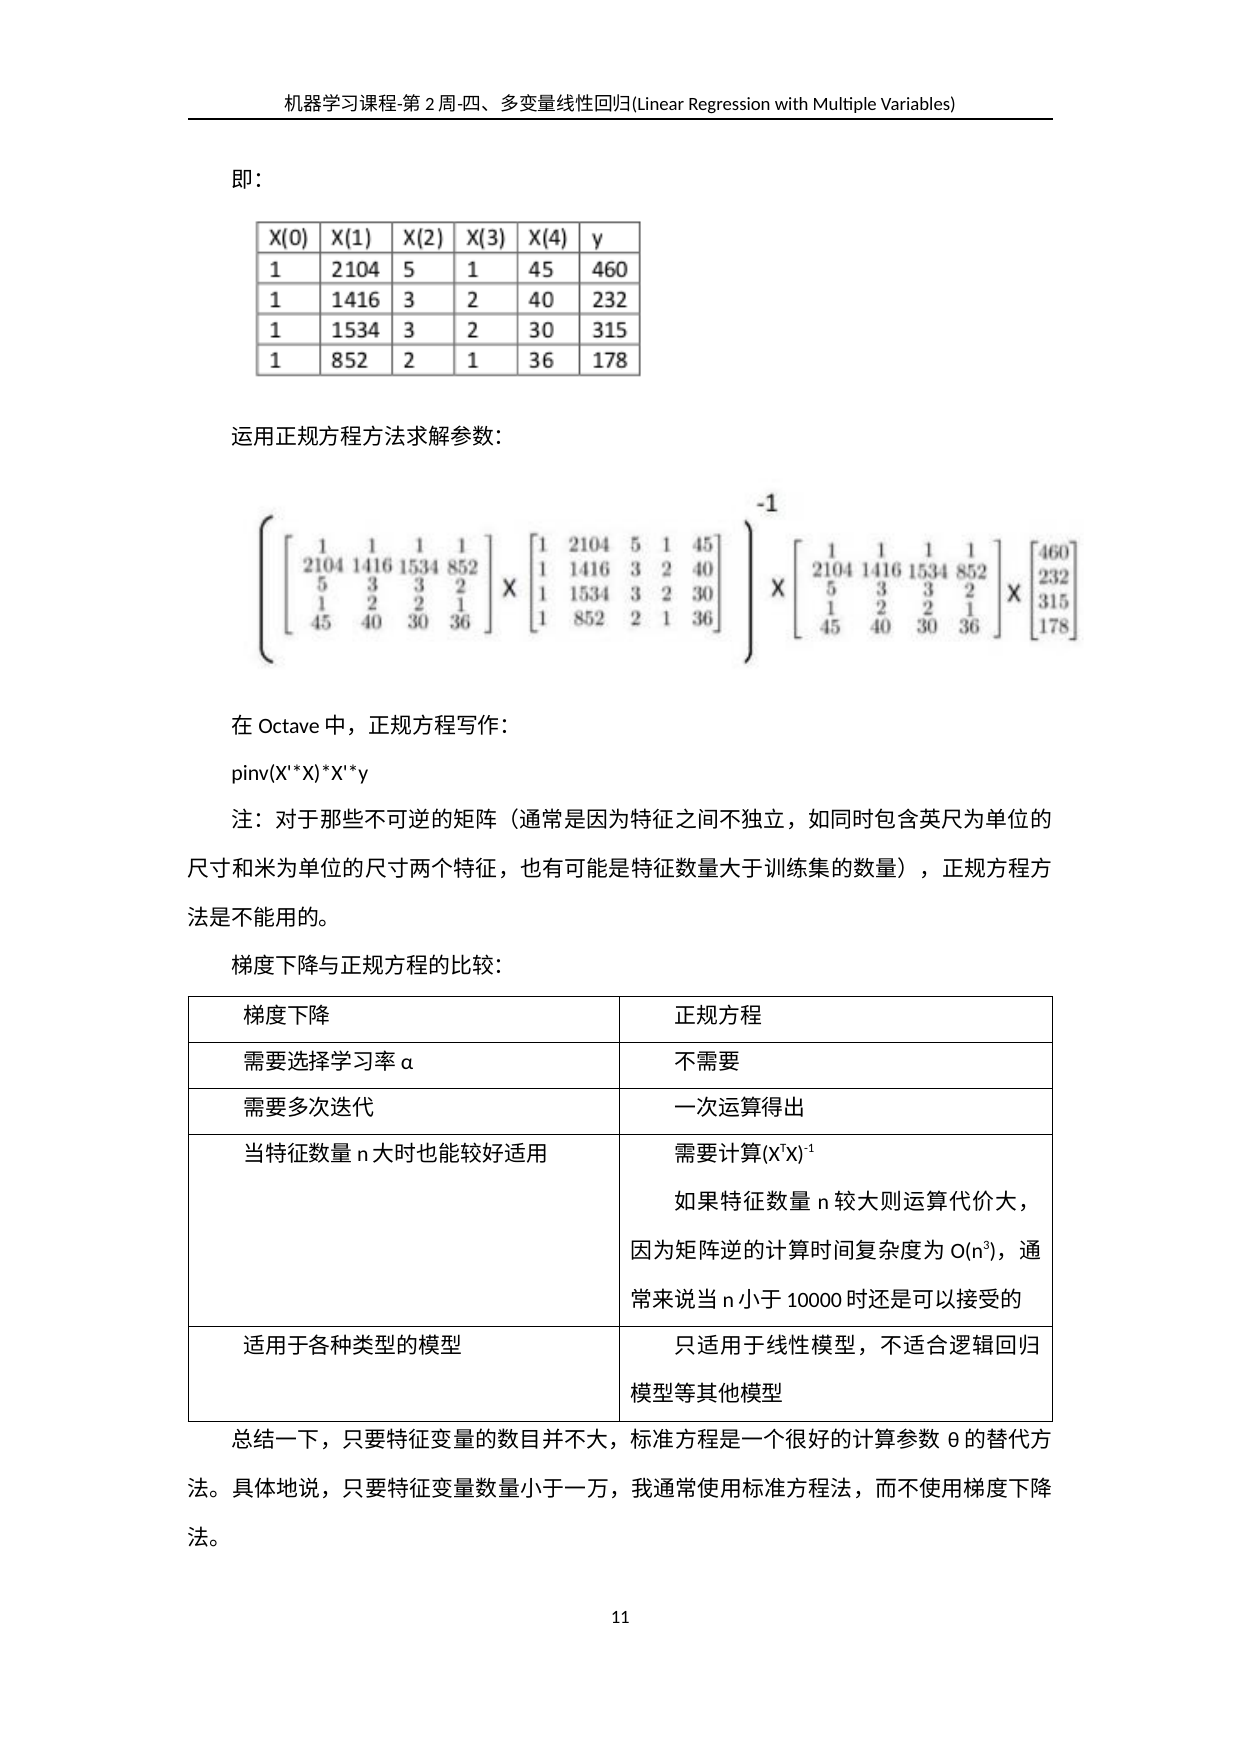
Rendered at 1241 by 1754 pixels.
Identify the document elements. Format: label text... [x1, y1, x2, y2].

table_cell 需要多次迭代 [189, 1089, 619, 1134]
picture [231, 210, 661, 400]
table_header 正规方程 [620, 997, 1052, 1042]
table_cell 不需要 [620, 1043, 1052, 1088]
table_cell 需要计算(XTX)-1 如果特征数量n较大则运算代价大，因为矩阵逆的计算时间复杂度为O(n3)，通常来说当n小于10000 时还是可以接受的 [620, 1135, 1052, 1326]
picture [231, 467, 1111, 686]
text 即： [187, 162, 1053, 194]
text 在 Octave 中，正规方程写作： [187, 708, 1053, 740]
text 总结一下，只要特征变量的数目并不大，标准方程是一个很好的计算参数θ的替代方法。具体地说，只要特征变量数量小于一万，我通常使用标准方程法，而不使用梯度下降法。 [187, 1422, 1053, 1552]
table_cell 当特征数量n大时也能较好适用 [189, 1135, 619, 1326]
text 梯度下降与正规方程的比较： [187, 948, 1053, 980]
table_cell 只适用于线性模型，不适合逻辑回归模型等其他模型 [620, 1327, 1052, 1421]
text 注：对于那些不可逆的矩阵（通常是因为特征之间不独立，如同时包含英尺为单位的尺寸和米为单位的尺寸两个特征，也有可能是特征数量大于训练集的数量），正规方程方法是不能用的。 [187, 802, 1053, 932]
text pinv(X'*X)*X'*y [187, 756, 1053, 789]
text 运用正规方程方法求解参数： [187, 419, 1053, 451]
table_cell 需要选择学习率α [189, 1043, 619, 1088]
table_cell 适用于各种类型的模型 [189, 1327, 619, 1421]
table_cell 一次运算得出 [620, 1089, 1052, 1134]
table_header 梯度下降 [189, 997, 619, 1042]
